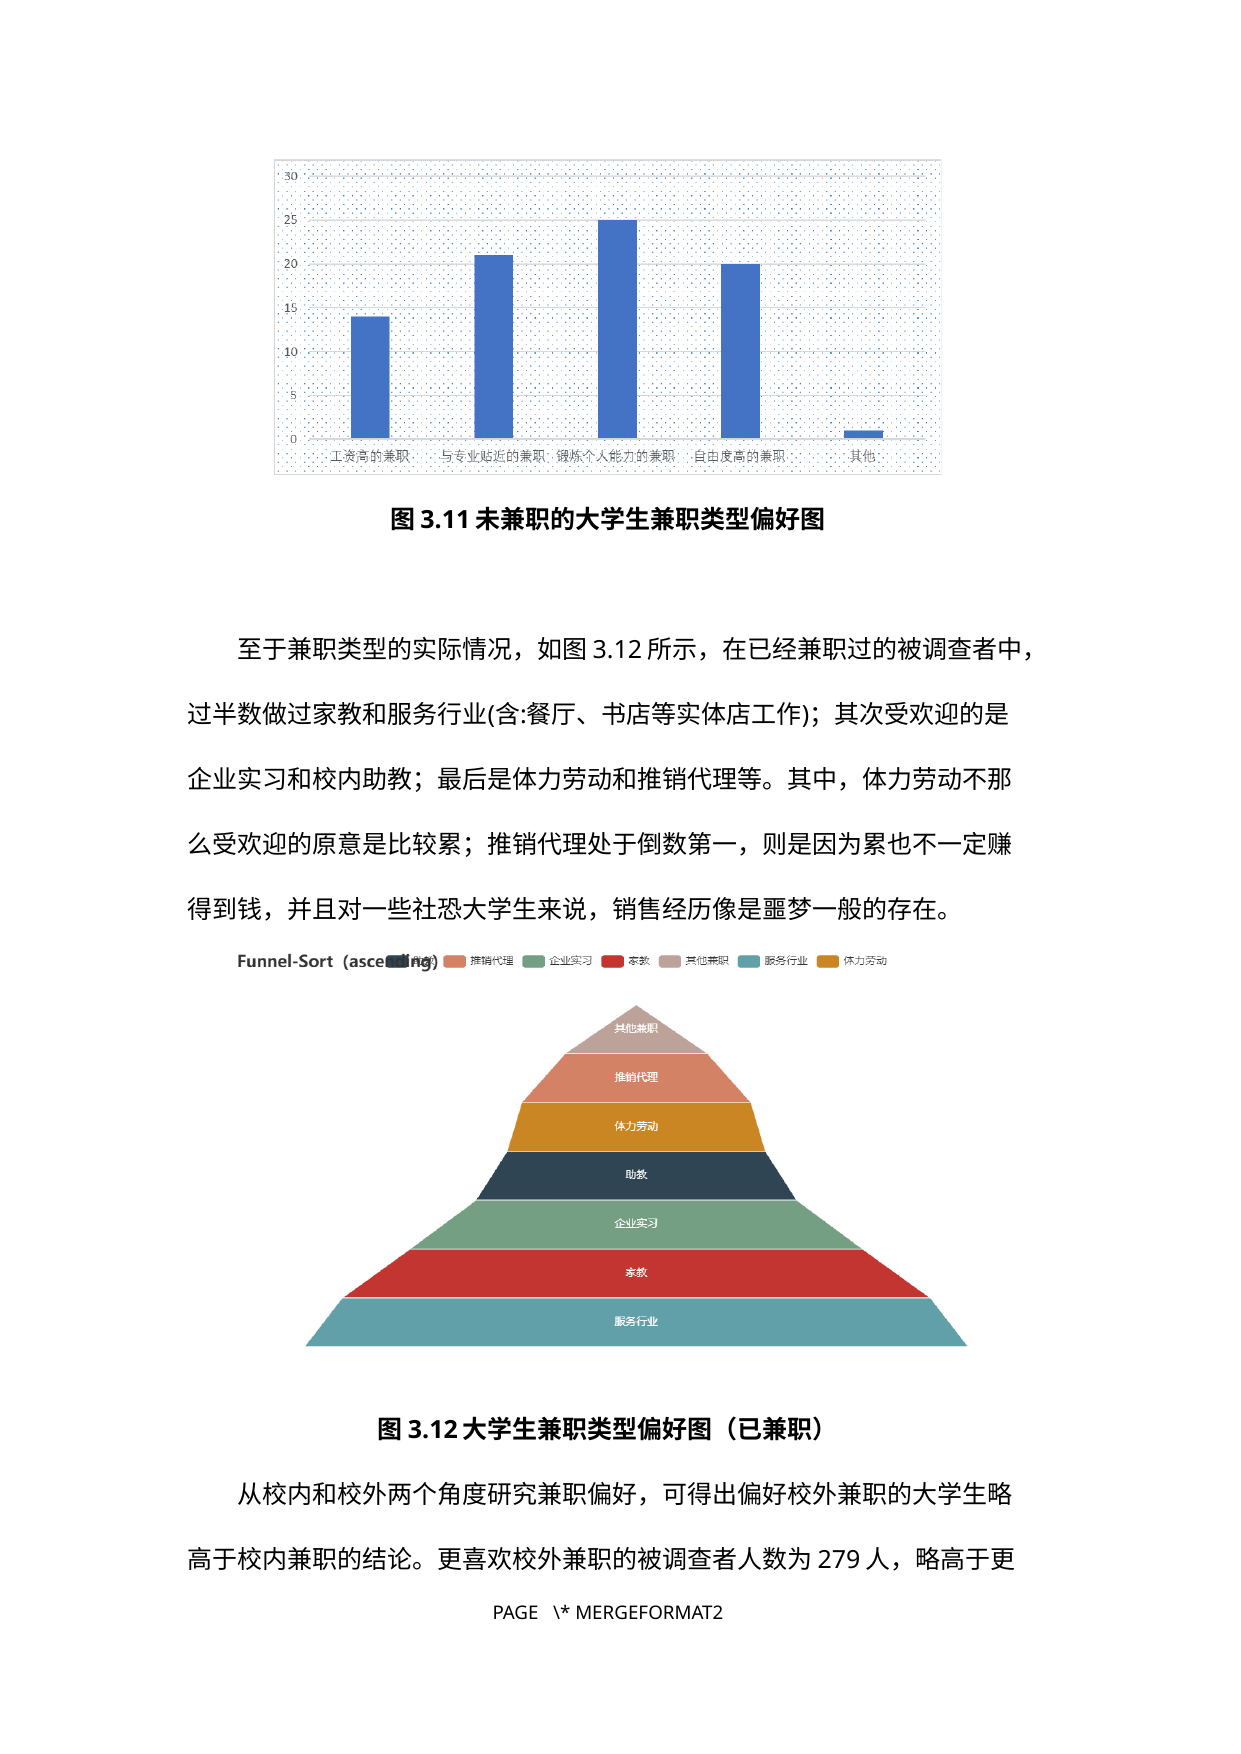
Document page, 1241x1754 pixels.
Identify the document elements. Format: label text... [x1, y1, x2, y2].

text 图3.12大学生兼职类型偏好图（已兼职） [187, 1395, 1028, 1460]
picture [225, 946, 1090, 1388]
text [187, 1460, 1028, 1590]
picture [273, 159, 942, 475]
text 图3.11未兼职的大学生兼职类型偏好图 [187, 485, 1028, 550]
text 至于兼职类型的实际情况，如图3.12所示，在已经兼职过的被调查者中，过半数做过家教和服务行业(含:餐厅、书店等实体店工作)；其次受欢迎的是企业实习和校内助教；最后是体力劳动和推销代理等。其中，体力劳动不那么受欢迎的原意是比较累；推销代理处于倒数第一，则是因为累也不一定赚得到钱，并且对一些社恐大学生来说，销售经历像是噩梦一般的存在。 [187, 615, 1028, 940]
